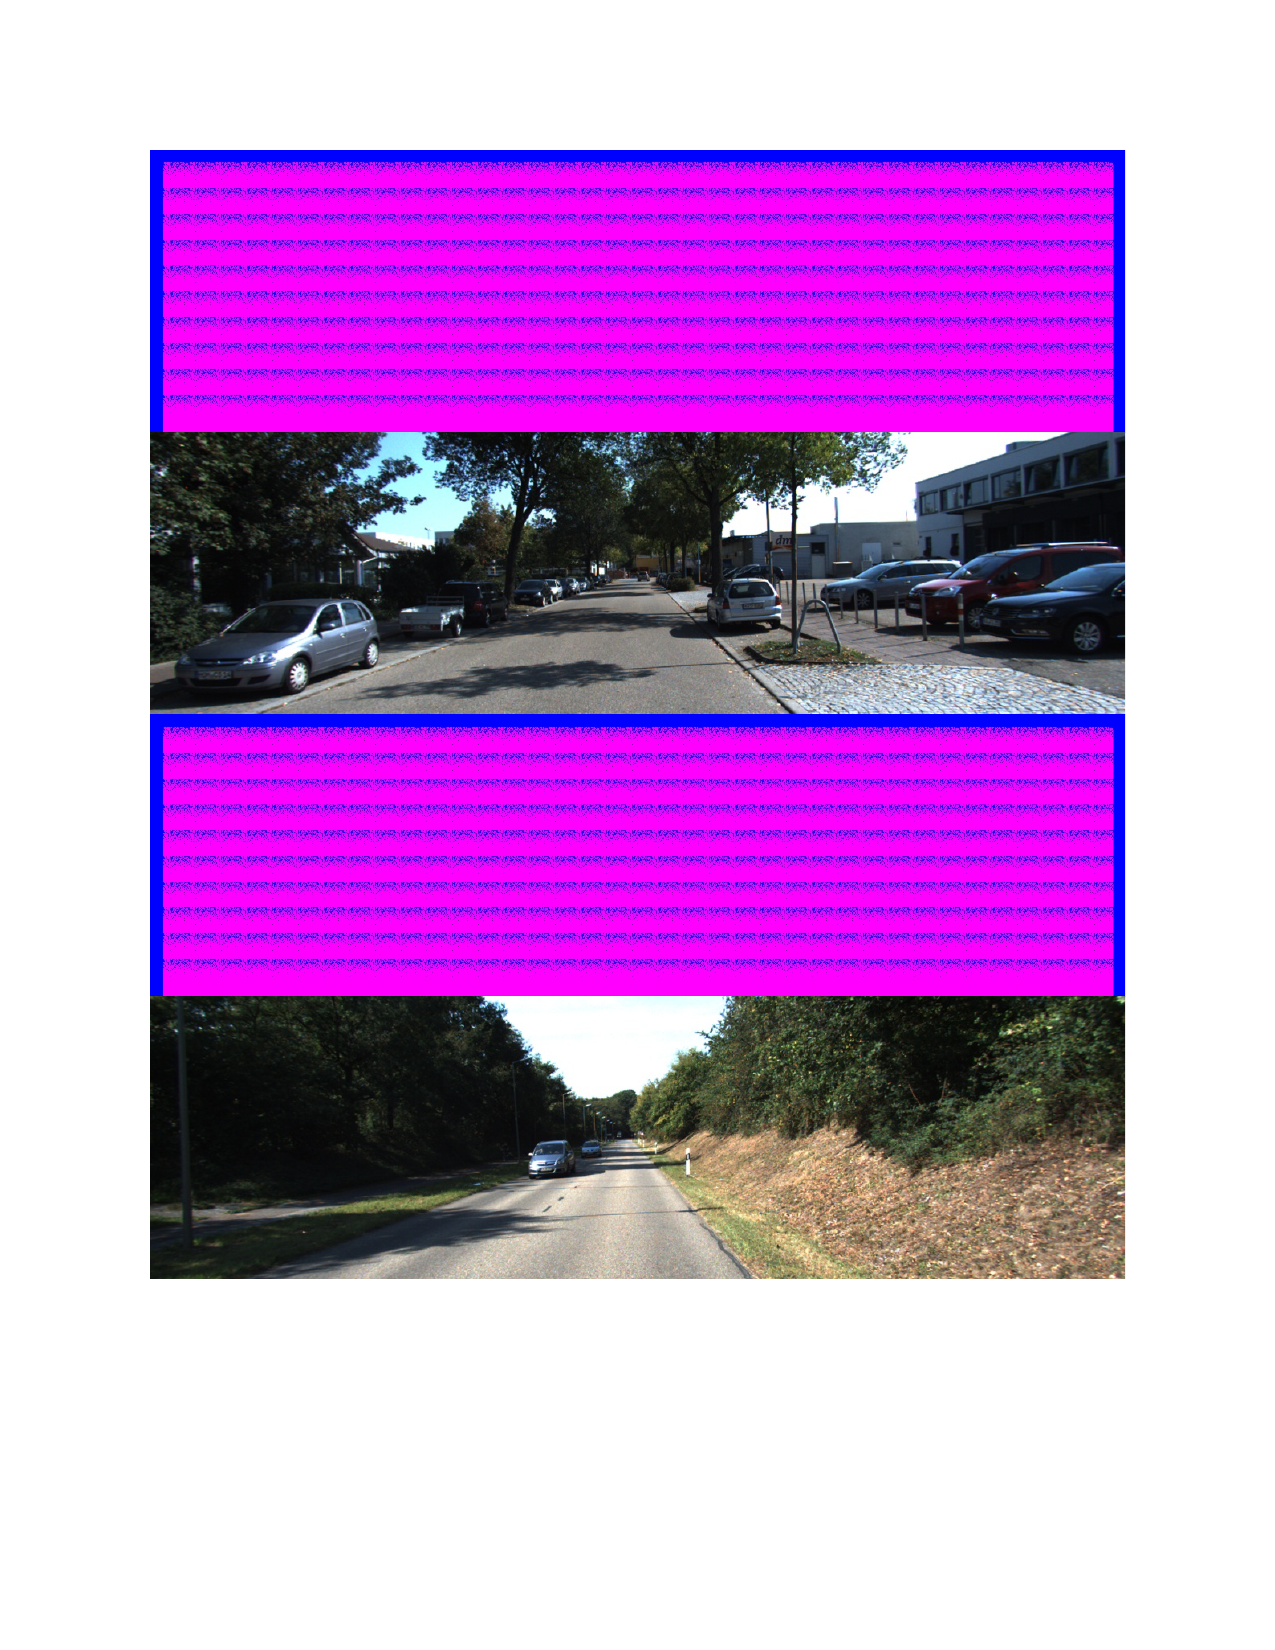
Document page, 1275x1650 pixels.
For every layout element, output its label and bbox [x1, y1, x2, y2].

picture [150, 150, 1125, 1279]
